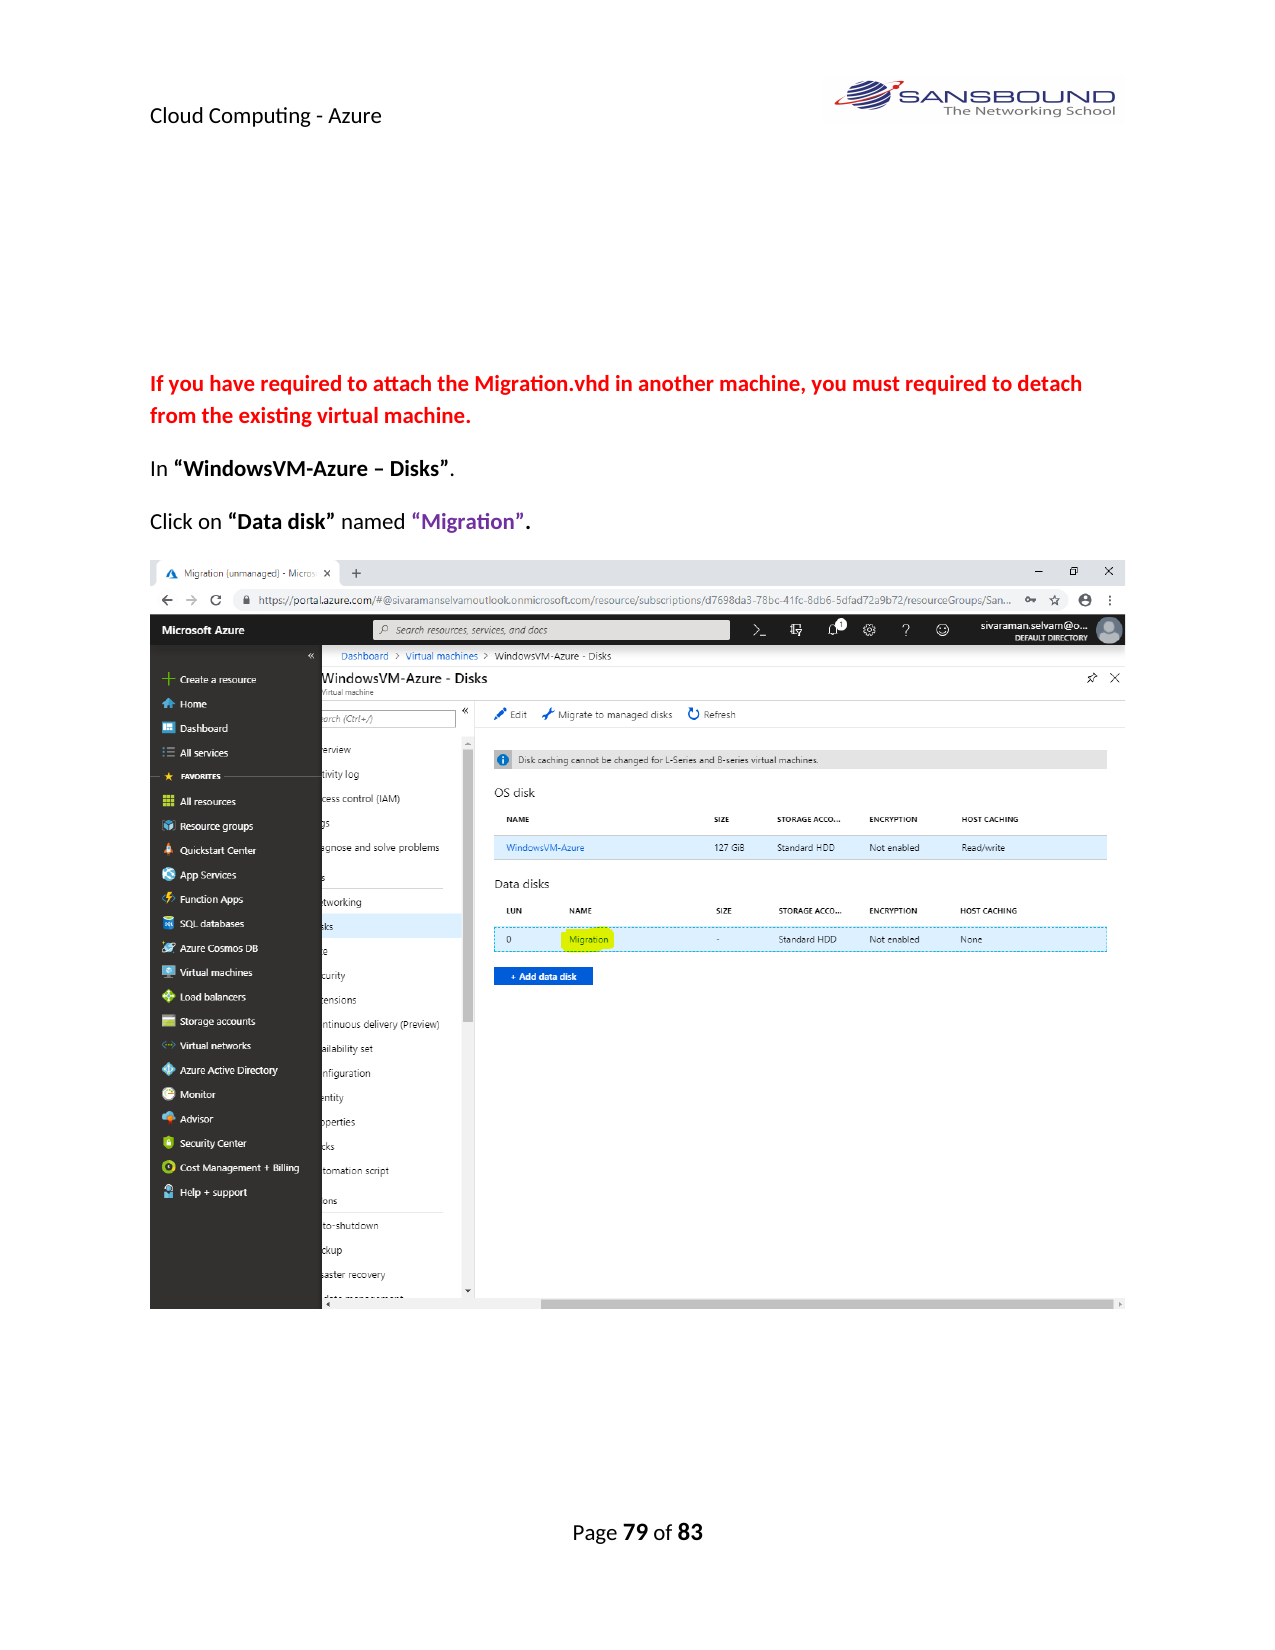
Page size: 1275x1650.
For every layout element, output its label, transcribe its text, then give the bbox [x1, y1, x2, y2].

text In “WindowsVM-Azure – Disks”. [150, 454, 1125, 482]
text If you have required to attach the Migration.vhd in another machine, you must required to detach from the existing virtual machine. [150, 369, 1125, 429]
picture [150, 560, 1125, 1309]
picture [823, 75, 1125, 124]
text Click on “Data disk” named “Migration”. [150, 507, 1125, 536]
